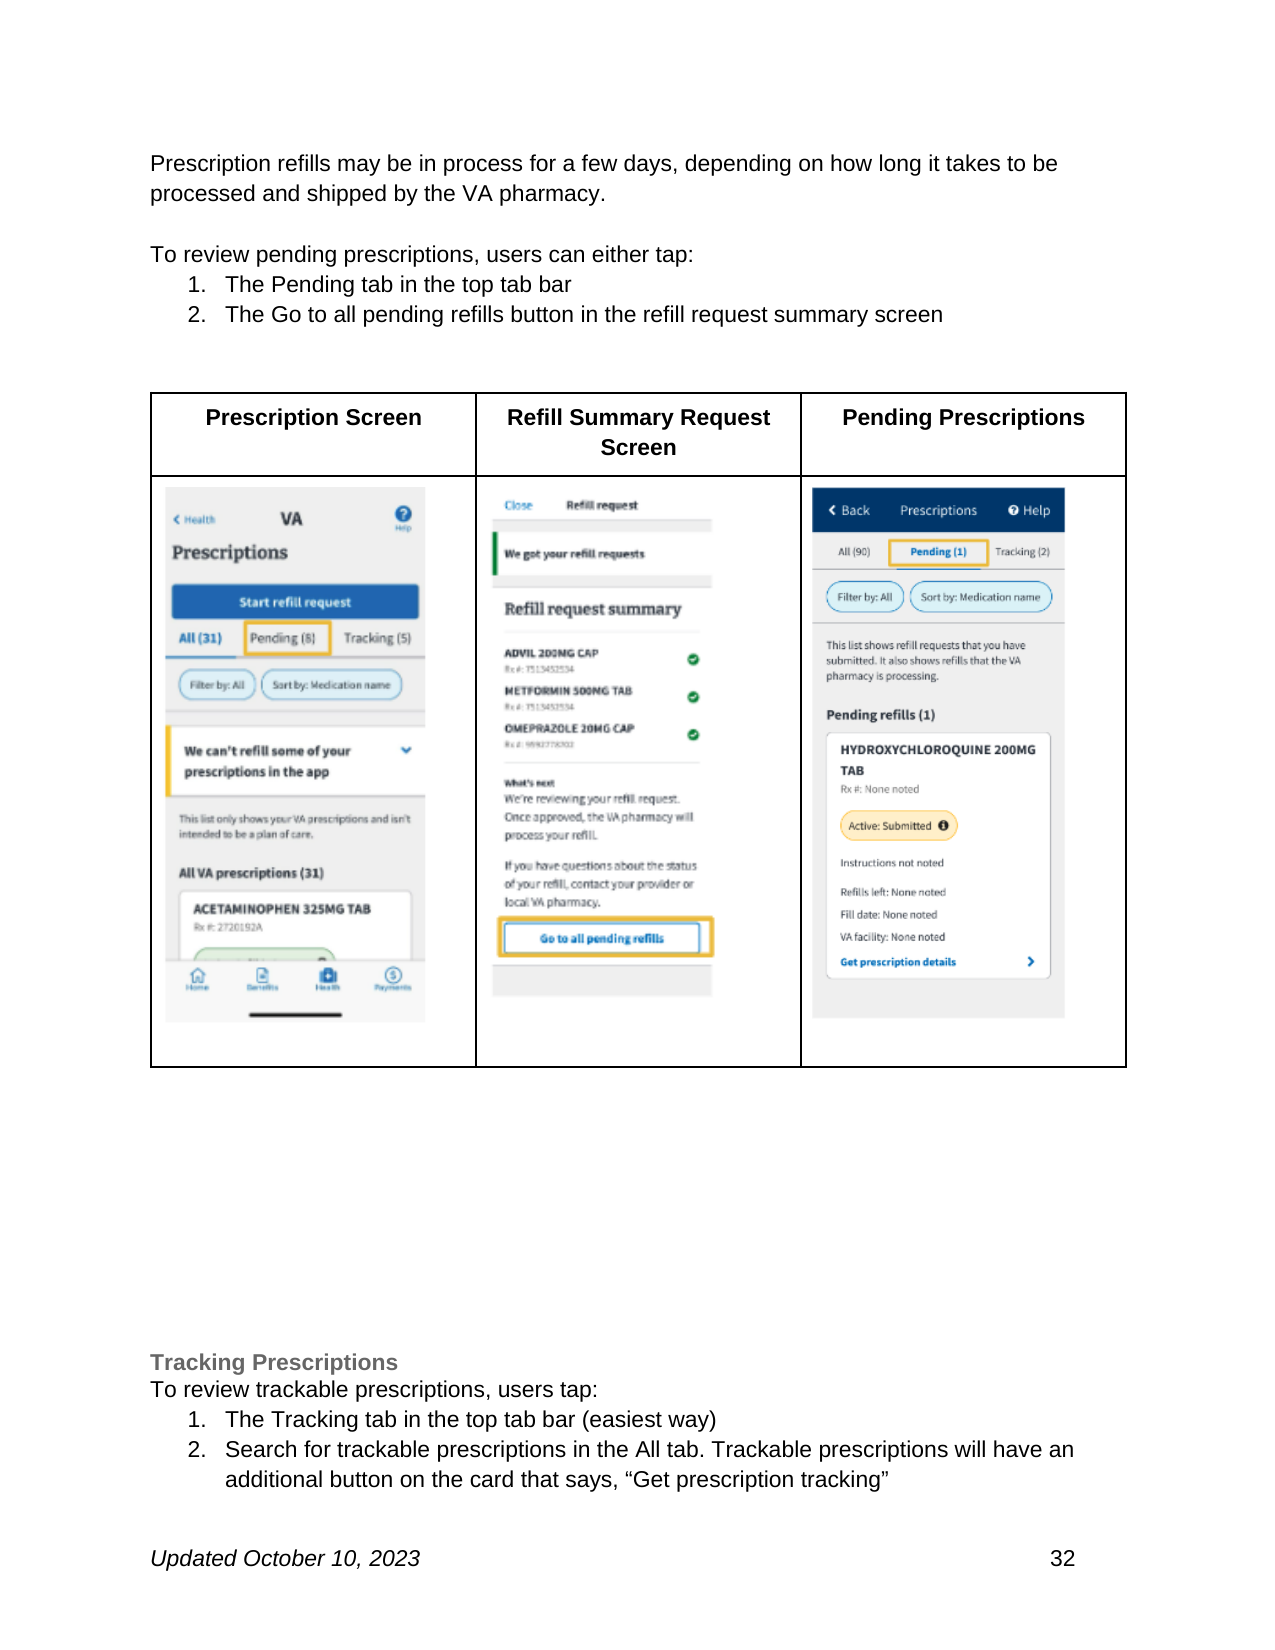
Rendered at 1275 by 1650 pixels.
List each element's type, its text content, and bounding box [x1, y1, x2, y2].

table_header Prescription Screen [152, 394, 475, 475]
table_cell [477, 477, 800, 1066]
text To review trackable prescriptions, users tap: [150, 1376, 1125, 1402]
picture [161, 487, 426, 1032]
table_cell [152, 477, 475, 1066]
picture [811, 487, 1066, 1019]
table_header Pending Prescriptions [802, 394, 1125, 475]
list The Tracking tab in the top tab bar (easiest way) [187, 1406, 1125, 1432]
list The Go to all pending refills button in the refill request summary screen [187, 301, 1125, 327]
text To review pending prescriptions, users can either tap: [150, 241, 1125, 267]
list Search for trackable prescriptions in the All tab. Trackable prescriptions will have an additional button on the card that says, “Get prescription tracking” [187, 1436, 1125, 1492]
table_cell [802, 477, 1125, 1066]
picture [486, 487, 724, 1003]
text Prescription refills may be in process for a few days, depending on how long it takes to be processed and shipped by the VA pharmacy. [150, 150, 1125, 207]
list The Pending tab in the top tab bar [187, 271, 1125, 297]
text Tracking Prescriptions [150, 1349, 1125, 1376]
table_header Refill Summary Request Screen [477, 394, 800, 475]
